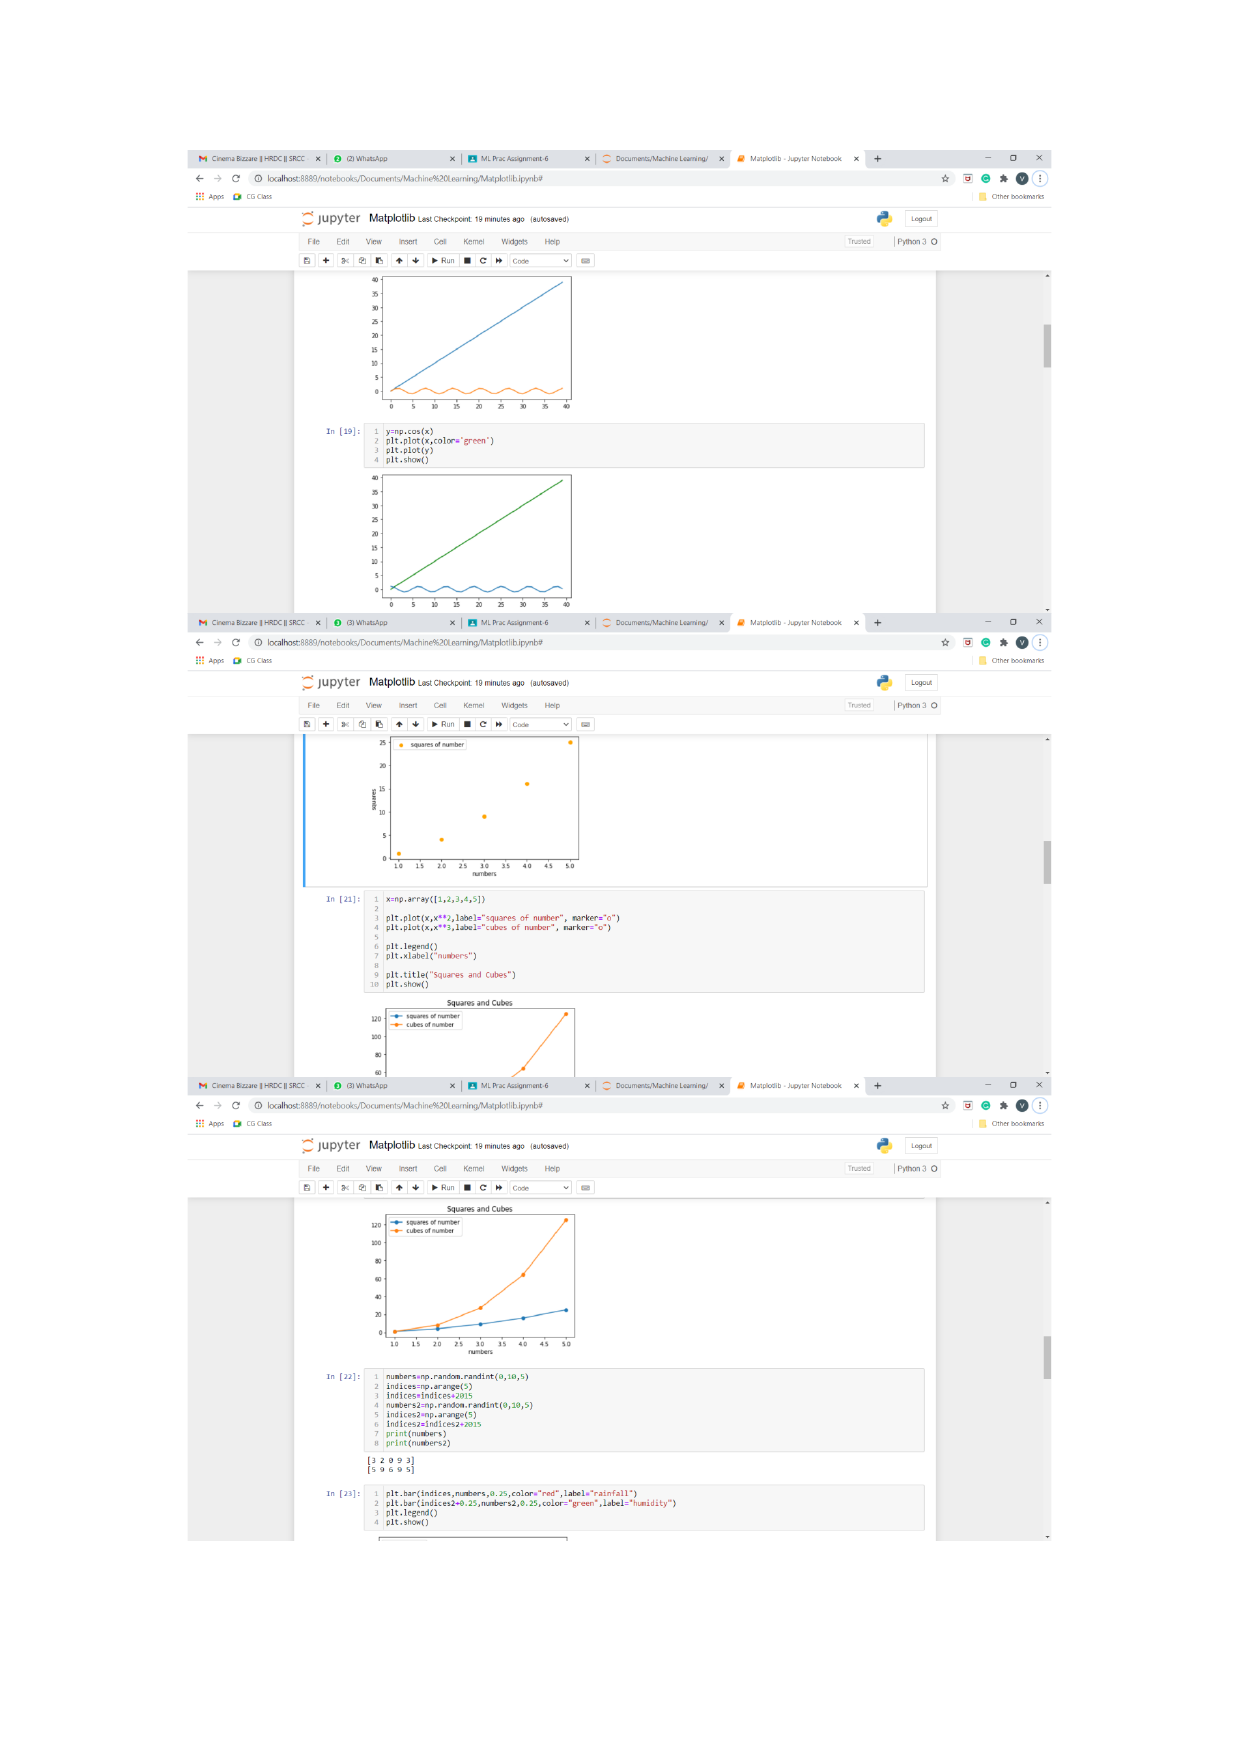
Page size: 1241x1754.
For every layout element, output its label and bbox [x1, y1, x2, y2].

picture [187, 150, 1052, 1541]
